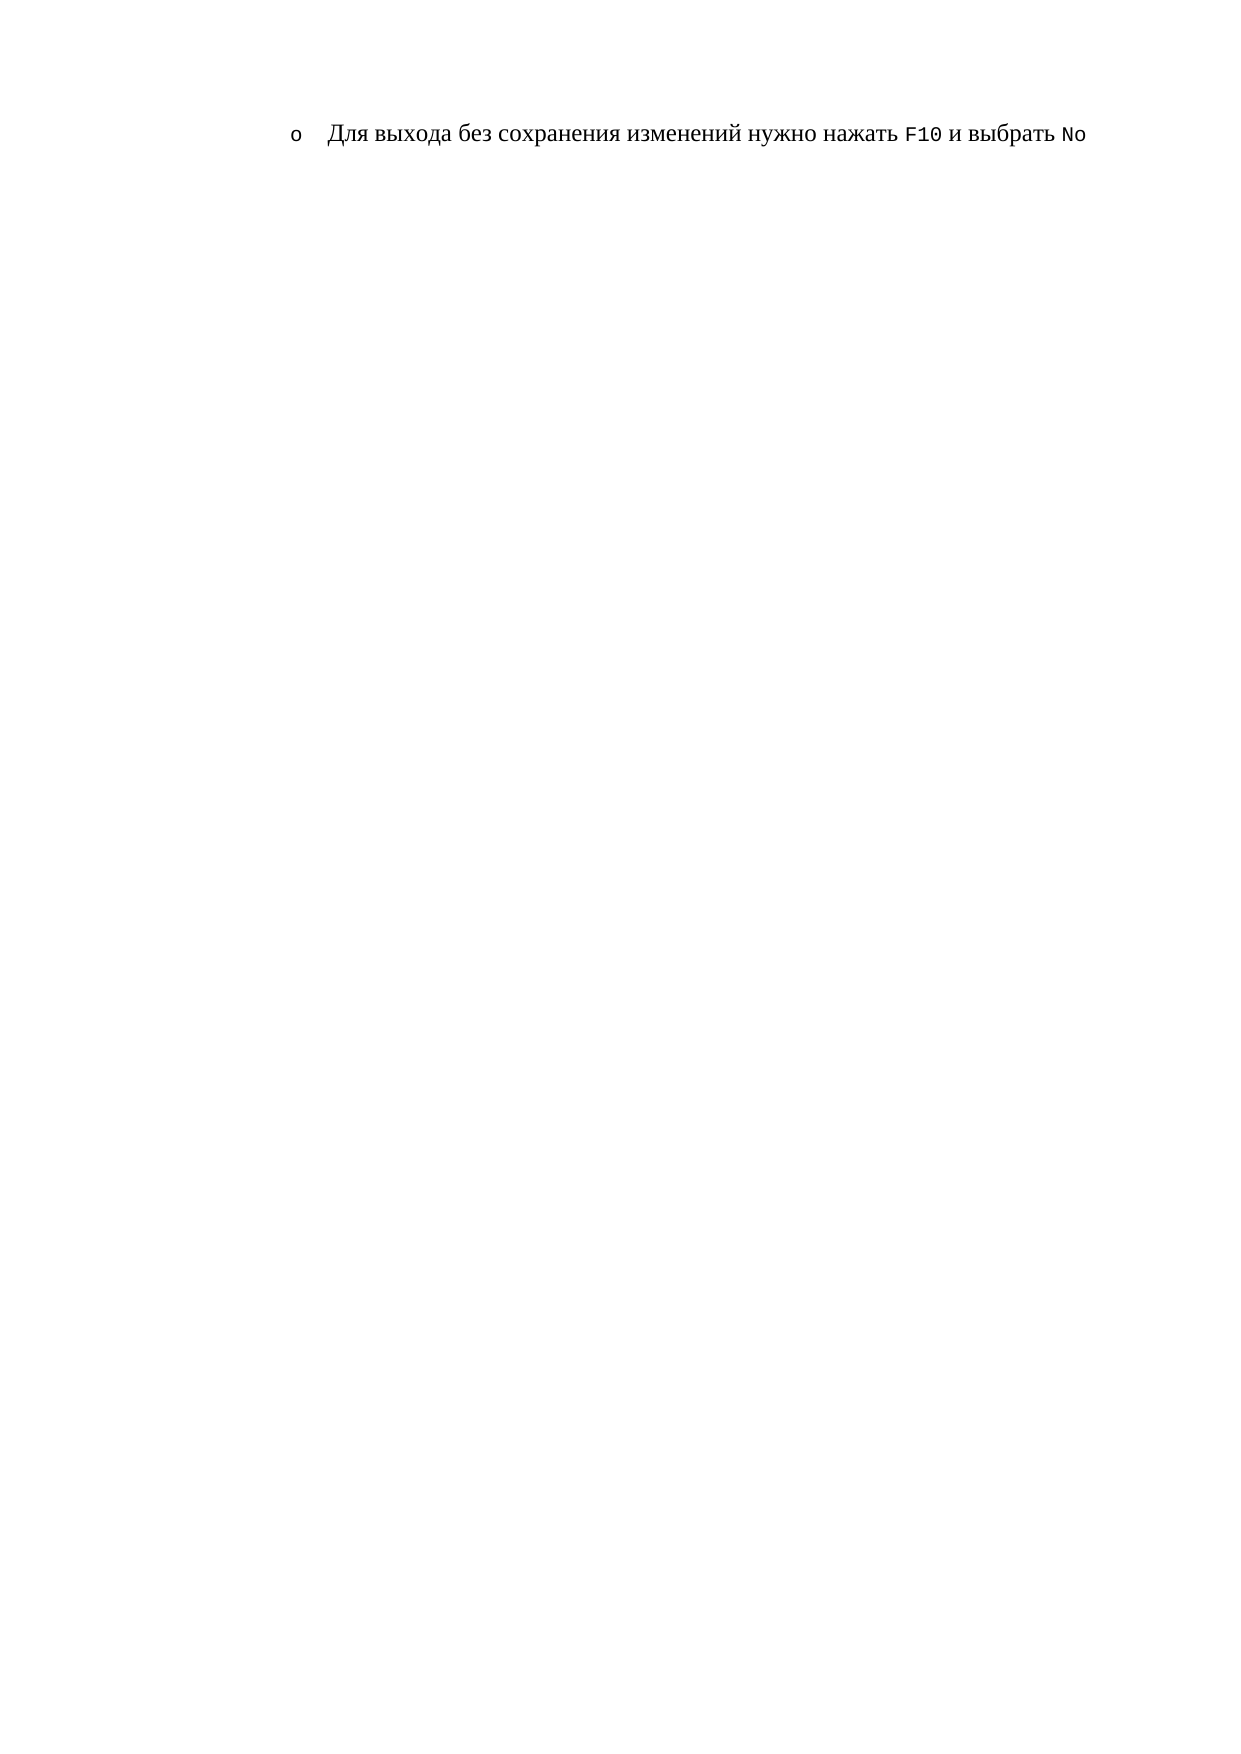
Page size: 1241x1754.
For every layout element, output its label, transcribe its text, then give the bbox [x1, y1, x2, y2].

list Для выхода без сохранения изменений нужно нажать F10 и выбрать No [290, 118, 1152, 148]
